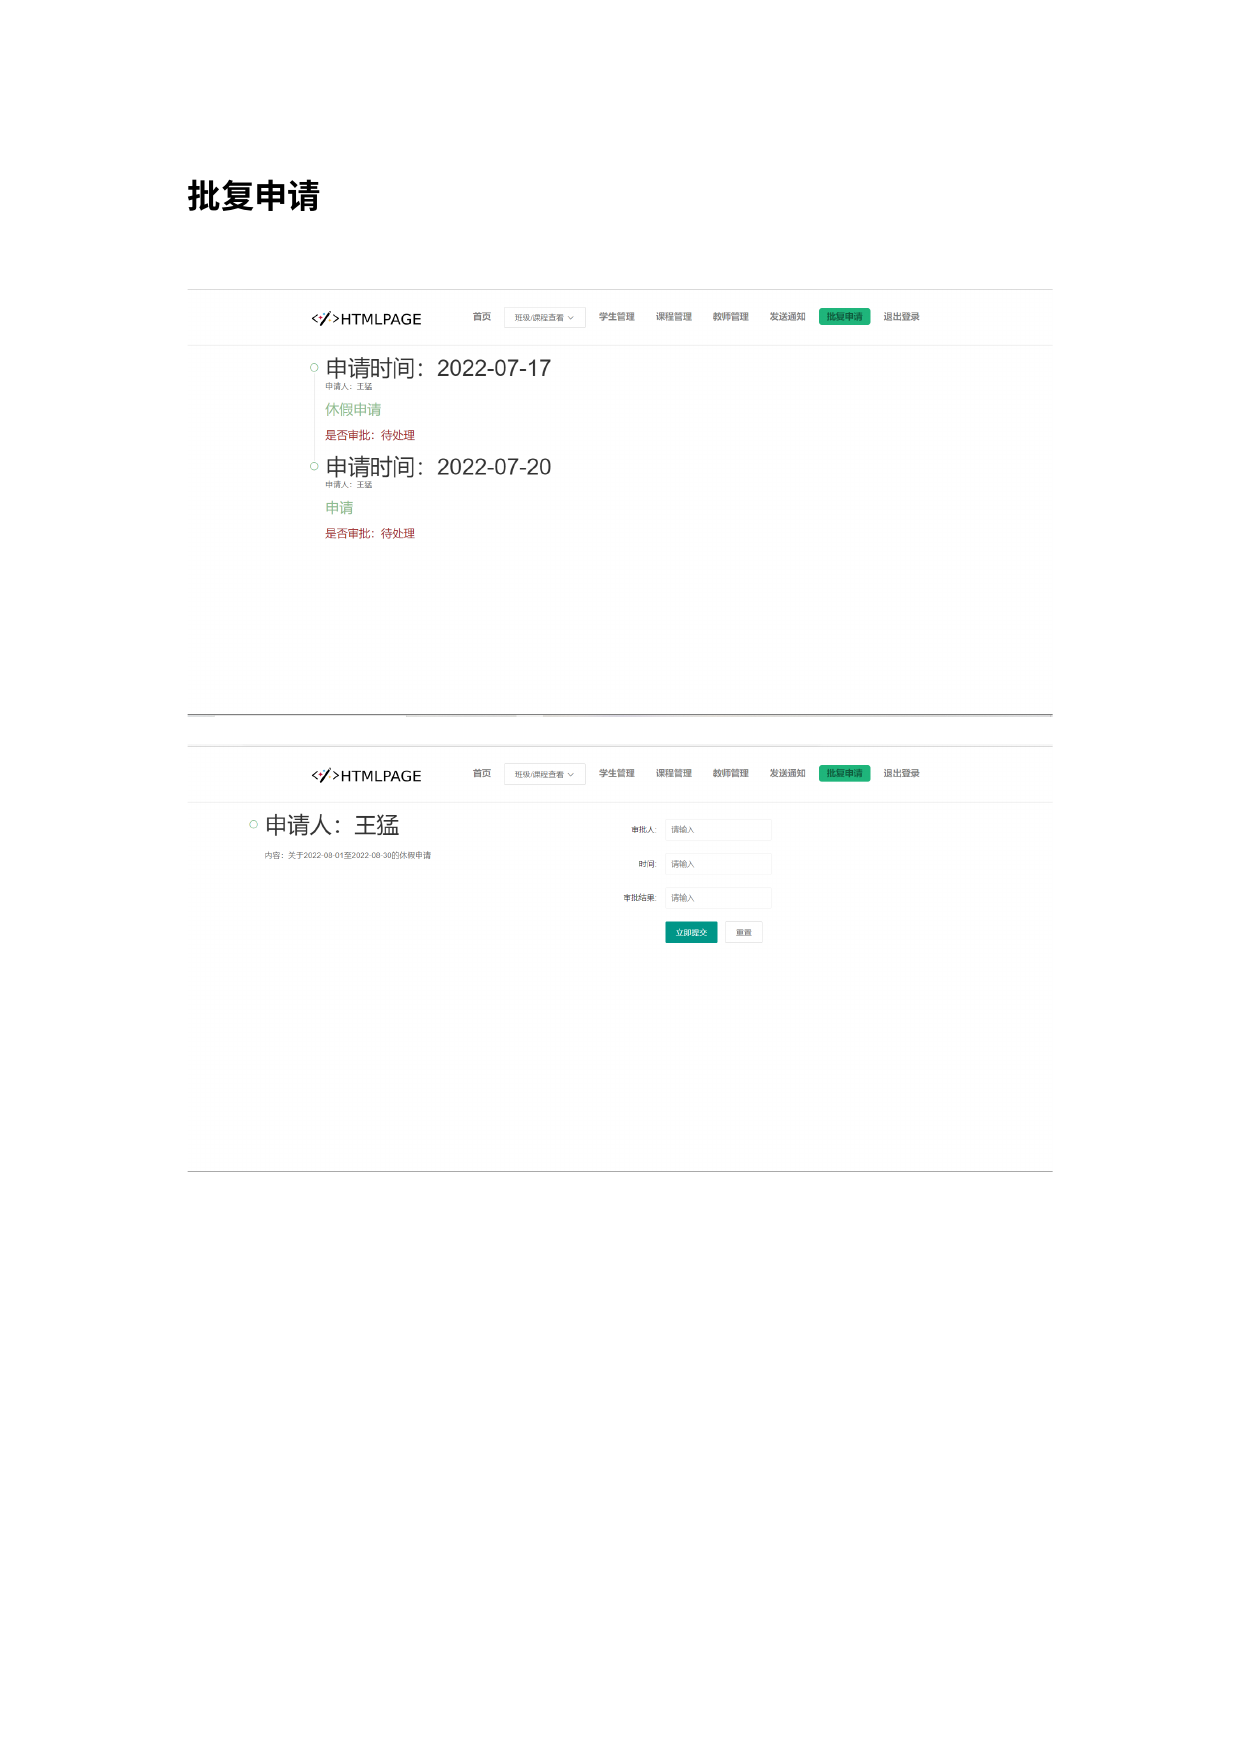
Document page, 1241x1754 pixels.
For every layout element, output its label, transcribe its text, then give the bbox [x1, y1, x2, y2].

picture [187, 289, 1053, 717]
picture [187, 744, 1053, 1172]
subtitle 批复申请 [187, 162, 1053, 227]
